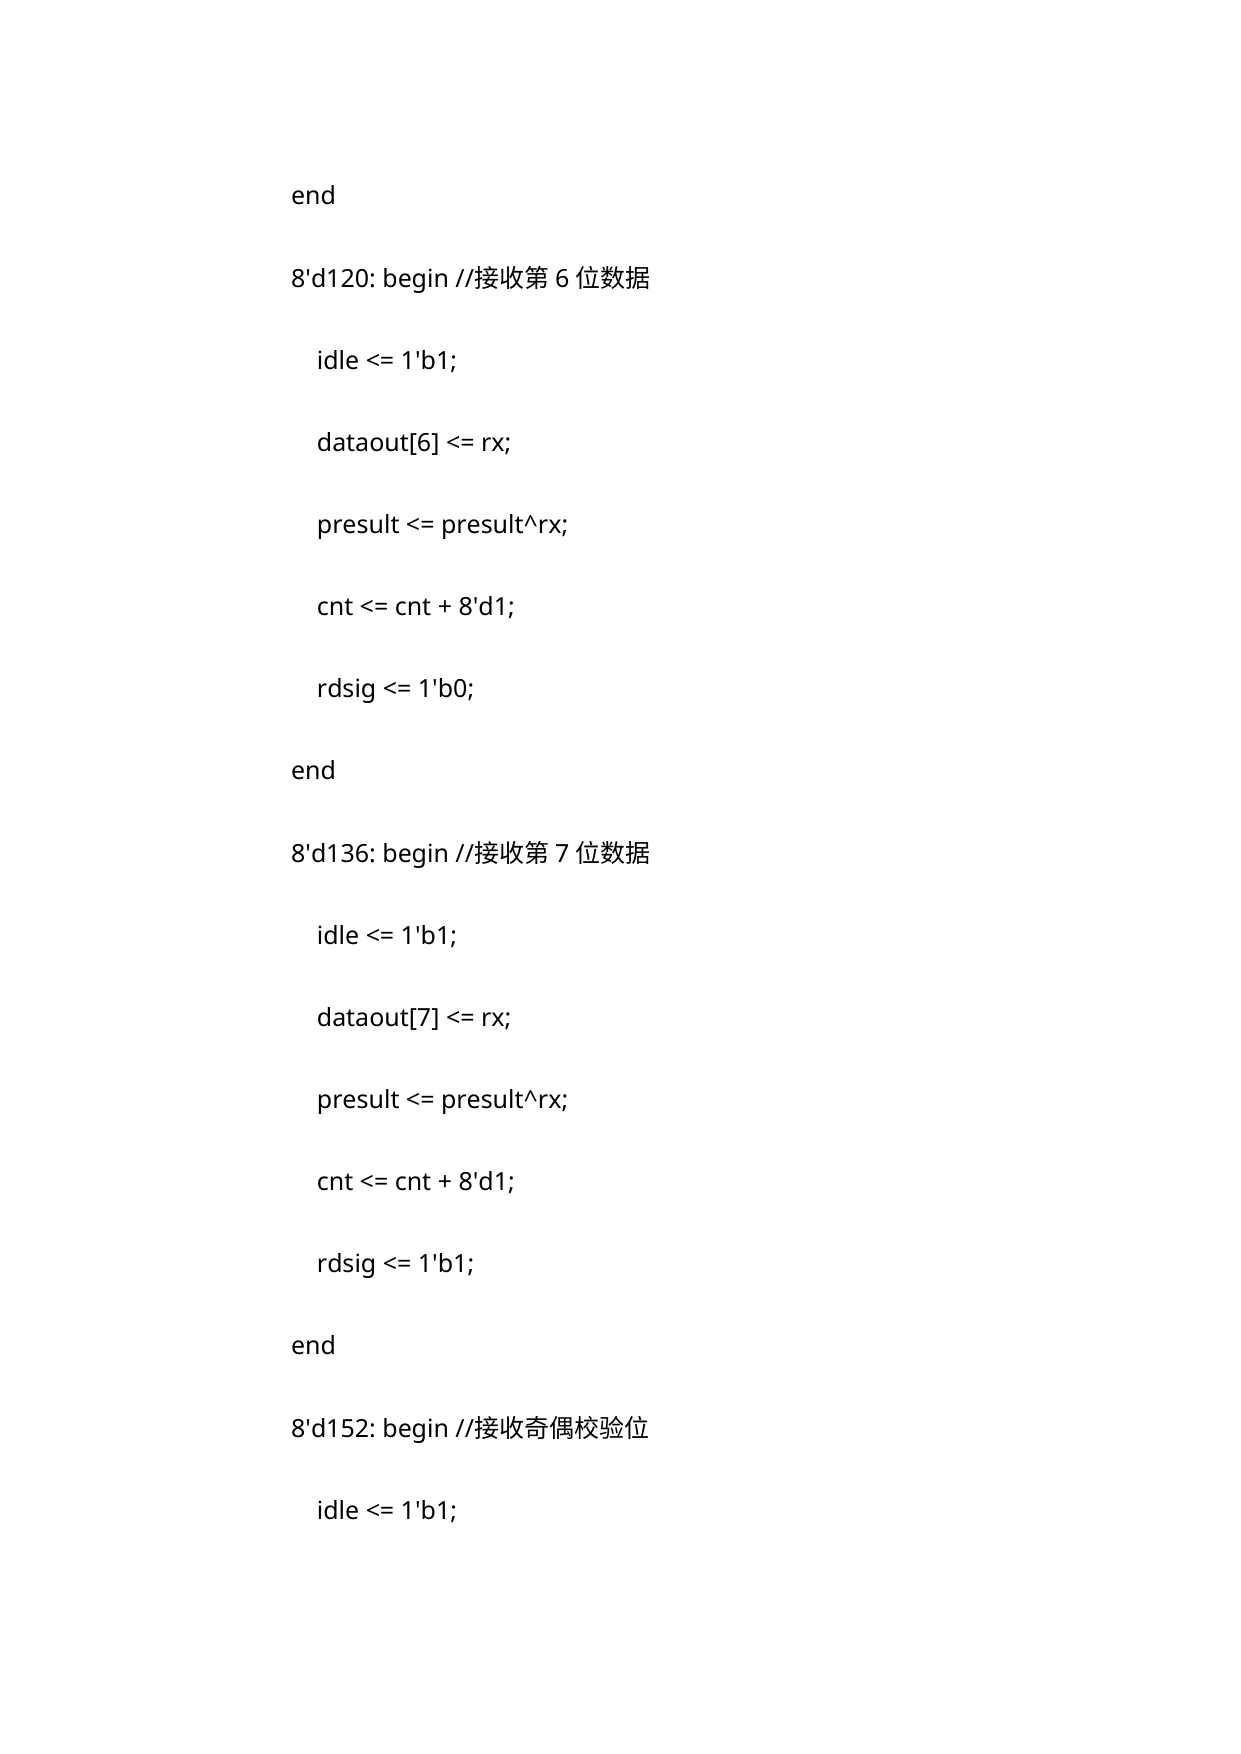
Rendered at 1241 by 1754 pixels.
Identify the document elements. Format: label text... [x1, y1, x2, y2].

text idle <= 1'b1; [187, 902, 1053, 967]
text 8'd152: begin //接收奇偶校验位 [187, 1394, 1053, 1459]
text cnt <= cnt + 8'd1; [187, 573, 1053, 638]
text end [187, 1312, 1053, 1377]
text cnt <= cnt + 8'd1; [187, 1148, 1053, 1213]
text rdsig <= 1'b0; [187, 655, 1053, 720]
text presult <= presult^rx; [187, 1066, 1053, 1131]
text dataout[7] <= rx; [187, 984, 1053, 1049]
text idle <= 1'b1; [187, 1477, 1053, 1542]
text 8'd120: begin //接收第 6 位数据 [187, 244, 1053, 309]
text dataout[6] <= rx; [187, 409, 1053, 474]
text idle <= 1'b1; [187, 327, 1053, 392]
text 8'd136: begin //接收第 7 位数据 [187, 819, 1053, 884]
text end [187, 737, 1053, 802]
text end [187, 162, 1053, 227]
text presult <= presult^rx; [187, 491, 1053, 556]
text rdsig <= 1'b1; [187, 1230, 1053, 1295]
